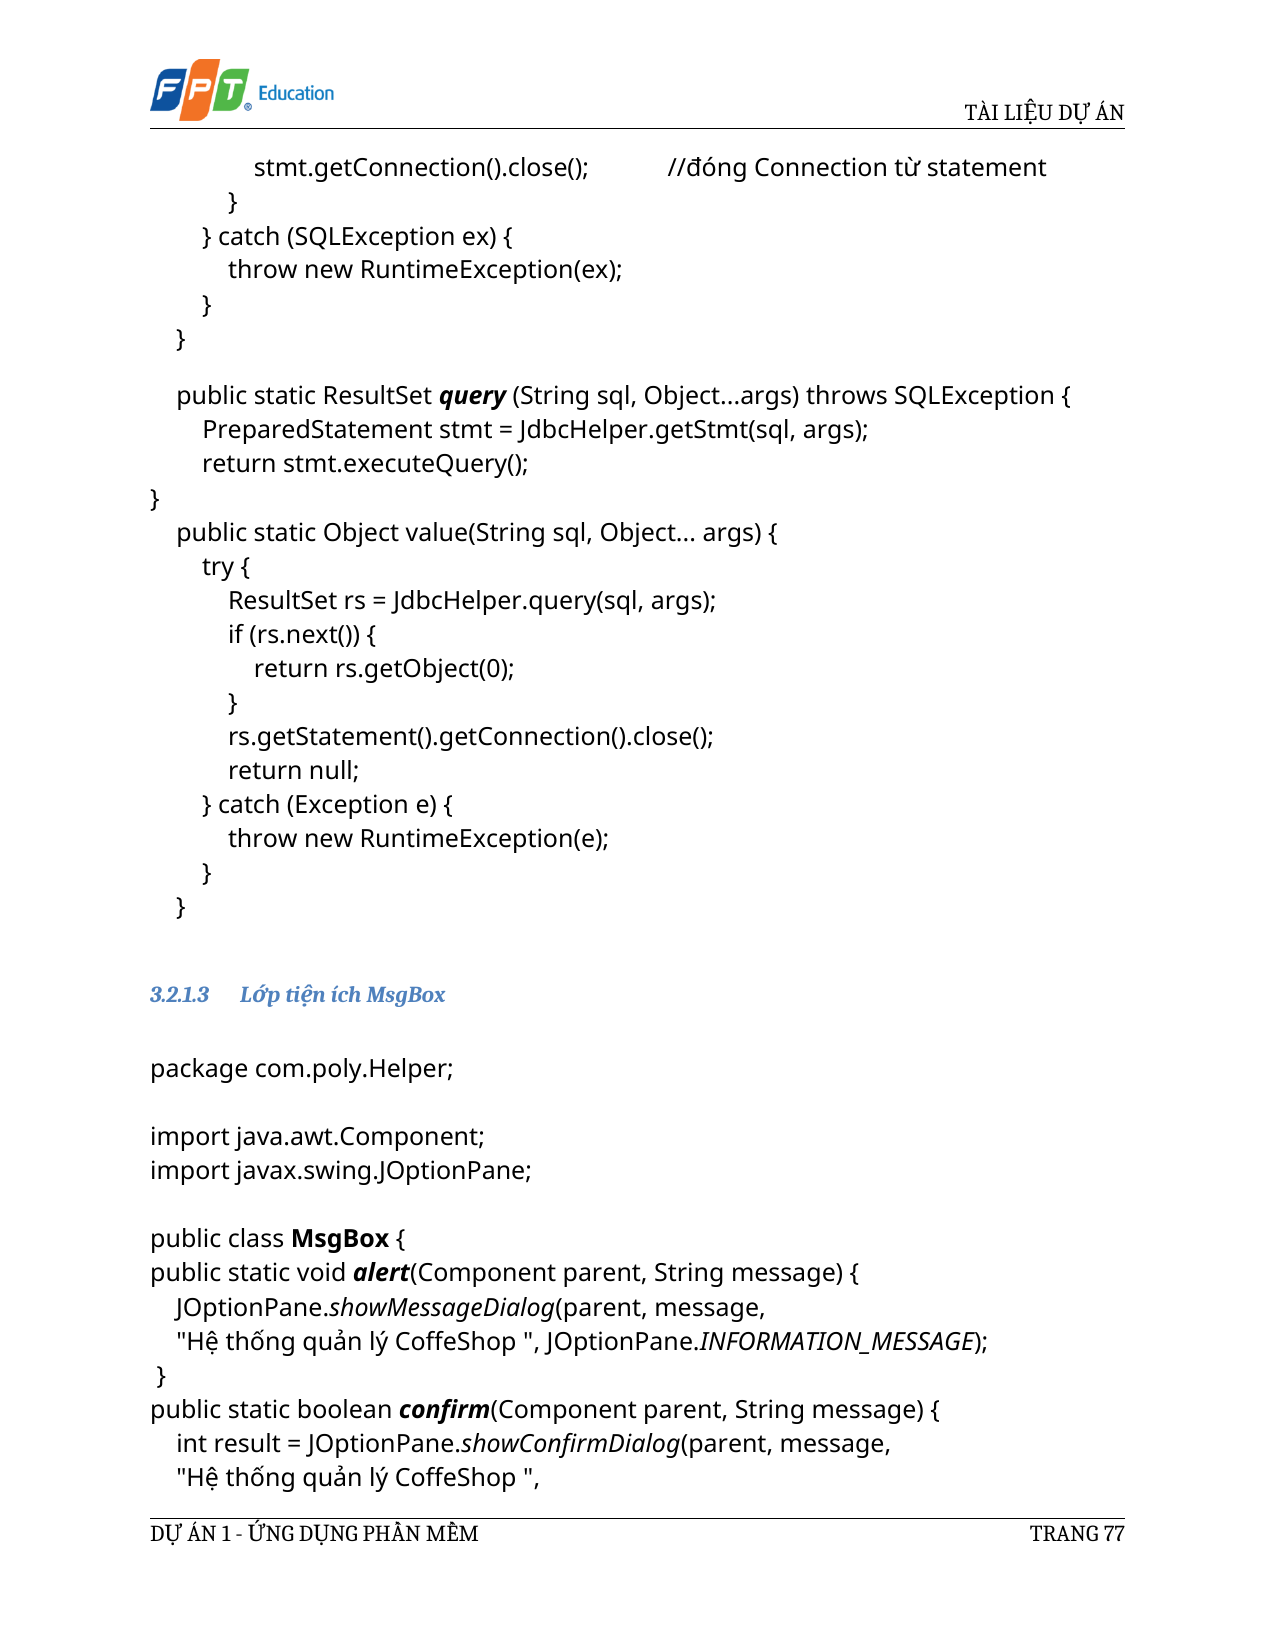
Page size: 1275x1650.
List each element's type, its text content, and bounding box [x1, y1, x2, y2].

text import java.awt.Component; [150, 1119, 1125, 1153]
text stmt.getConnection().close(); //đóng Connection từ statement [150, 150, 1125, 184]
text return rs.getObject(0); [150, 651, 1125, 684]
text public static boolean confirm(Component parent, String message) { [150, 1391, 1125, 1425]
text } [150, 184, 1125, 218]
text } [150, 889, 1125, 923]
text } [150, 855, 1125, 889]
text int result = JOptionPane.showConfirmDialog(parent, message, [150, 1425, 1125, 1459]
text return stmt.executeQuery(); [150, 446, 1125, 480]
subtitle Lớp tiện ích MsgBox [150, 982, 1125, 1008]
text ResultSet rs = JdbcHelper.query(sql, args); [150, 582, 1125, 616]
text } [150, 480, 1125, 514]
text "Hệ thống quản lý CoffeShop ", [150, 1459, 1125, 1493]
text package com.poly.Helper; [150, 1051, 1125, 1085]
text return null; [150, 753, 1125, 787]
text JOptionPane.showMessageDialog(parent, message, [150, 1289, 1125, 1323]
text } catch (SQLException ex) { [150, 218, 1125, 252]
text } [150, 286, 1125, 320]
text public static Object value(String sql, Object... args) { [150, 514, 1125, 548]
text } [150, 684, 1125, 719]
text throw new RuntimeException(e); [150, 821, 1125, 855]
text try { [150, 548, 1125, 582]
text } [150, 1357, 1125, 1391]
picture [150, 59, 336, 121]
text } catch (Exception e) { [150, 787, 1125, 821]
text if (rs.next()) { [150, 616, 1125, 651]
text throw new RuntimeException(ex); [150, 252, 1125, 286]
text public static ResultSet query (String sql, Object...args) throws SQLException { [150, 378, 1125, 412]
text public class MsgBox { [150, 1221, 1125, 1255]
text "Hệ thống quản lý CoffeShop ", JOptionPane.INFORMATION_MESSAGE); [150, 1323, 1125, 1357]
text import javax.swing.JOptionPane; [150, 1153, 1125, 1187]
text PreparedStatement stmt = JdbcHelper.getStmt(sql, args); [150, 412, 1125, 446]
text public static void alert(Component parent, String message) { [150, 1255, 1125, 1289]
text } [150, 320, 1125, 354]
text rs.getStatement().getConnection().close(); [150, 719, 1125, 753]
